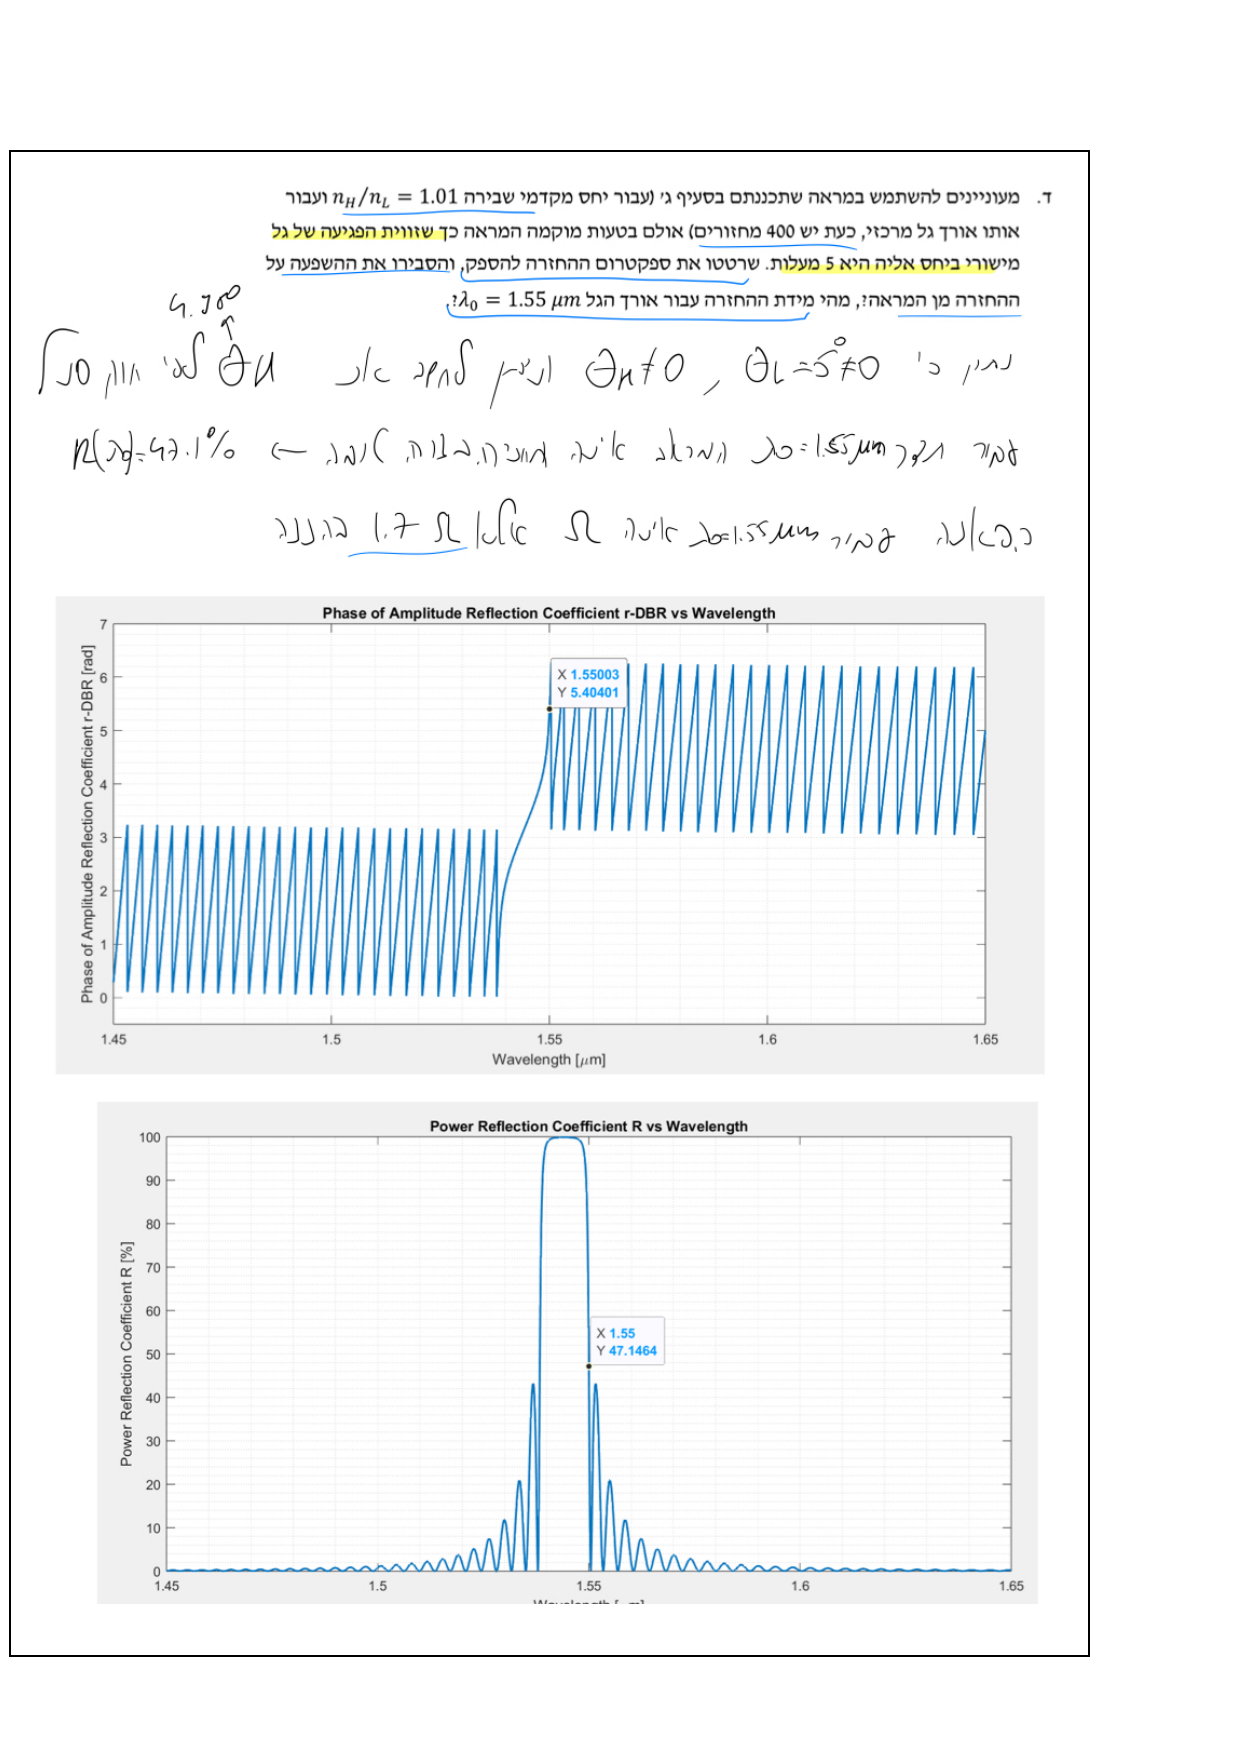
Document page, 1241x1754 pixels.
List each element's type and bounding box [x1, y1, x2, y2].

picture [11, 152, 1088, 1604]
